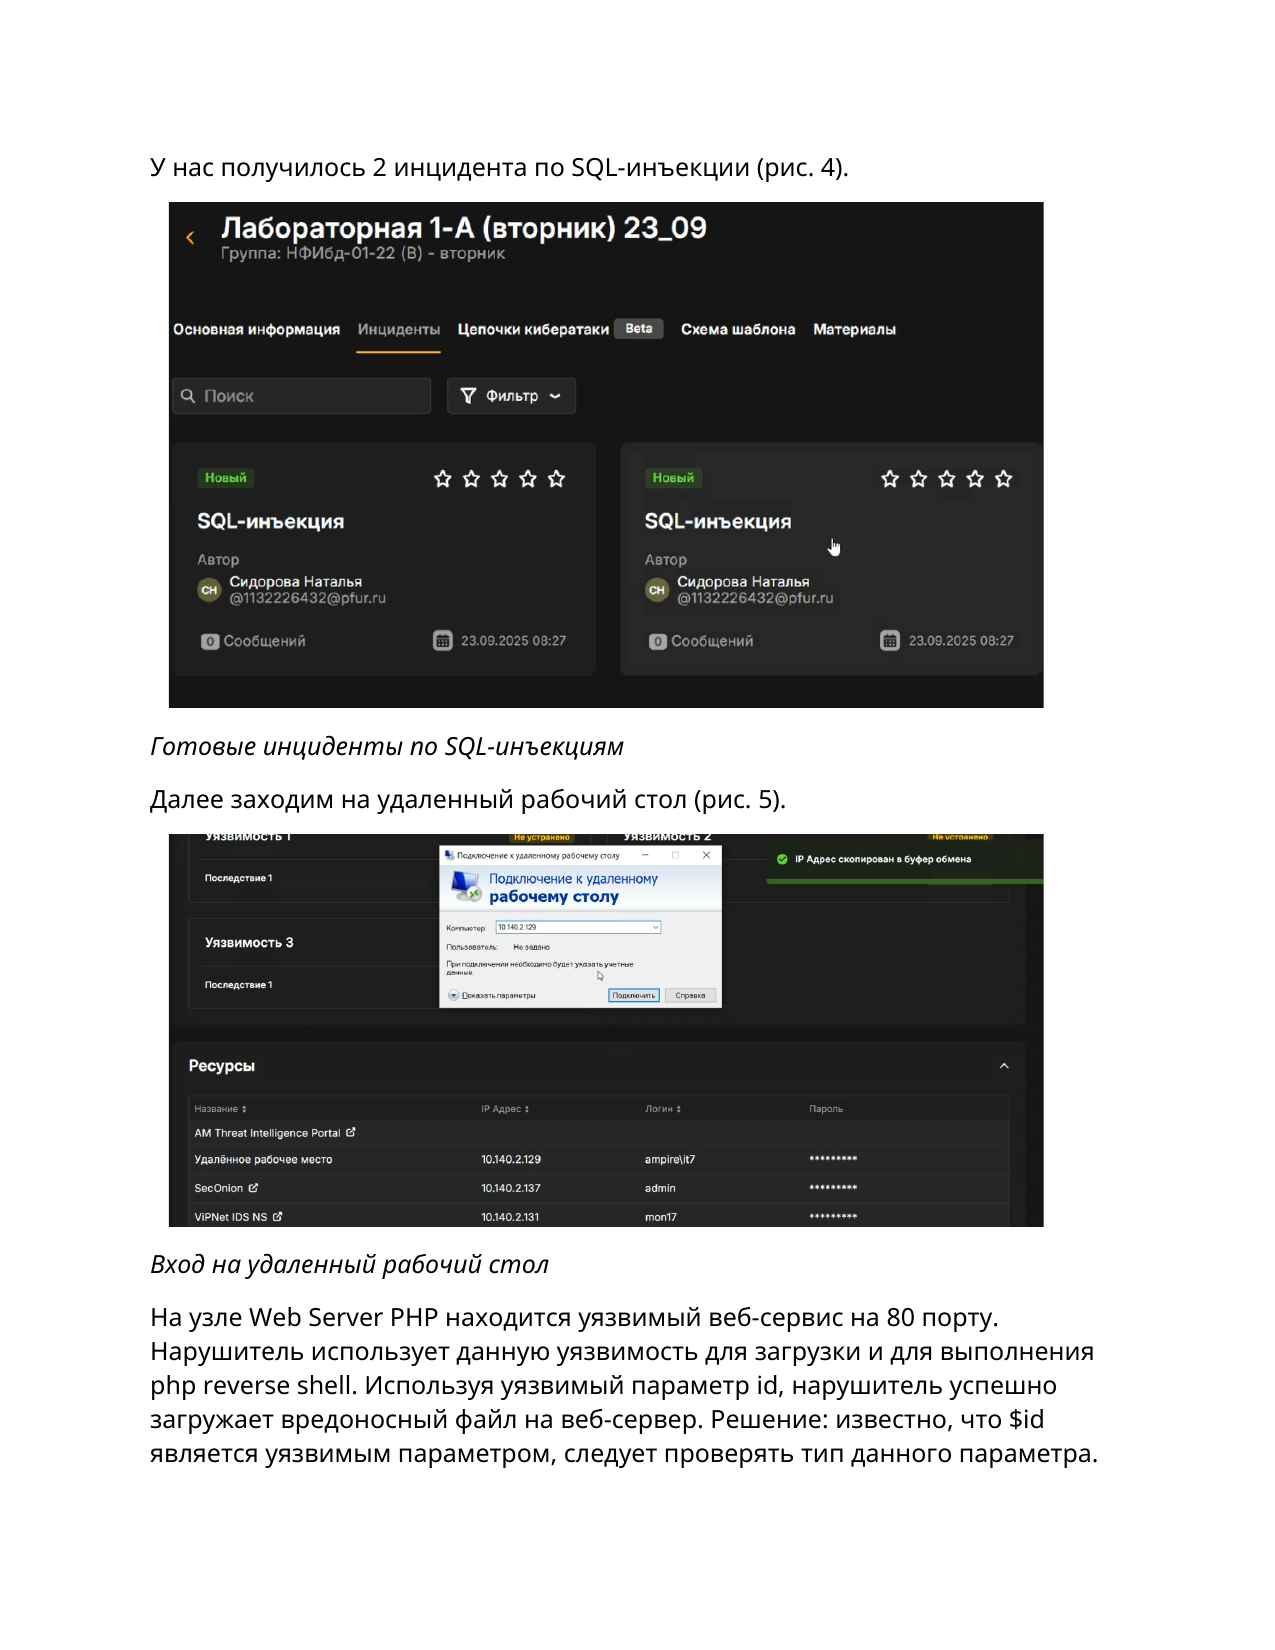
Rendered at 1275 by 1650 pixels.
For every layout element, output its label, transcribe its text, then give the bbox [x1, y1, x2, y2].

picture [168, 202, 1044, 708]
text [150, 1300, 1125, 1470]
text Вход на удаленный рабочий стол [150, 1247, 1125, 1281]
text Далее заходим на удаленный рабочий стол (рис. 5). [150, 781, 1125, 815]
text У нас получилось 2 инцидента по SQL-инъекции (рис. 4). [150, 150, 1125, 184]
picture [168, 834, 1044, 1227]
text Готовые инциденты по SQL-инъекциям [150, 728, 1125, 762]
